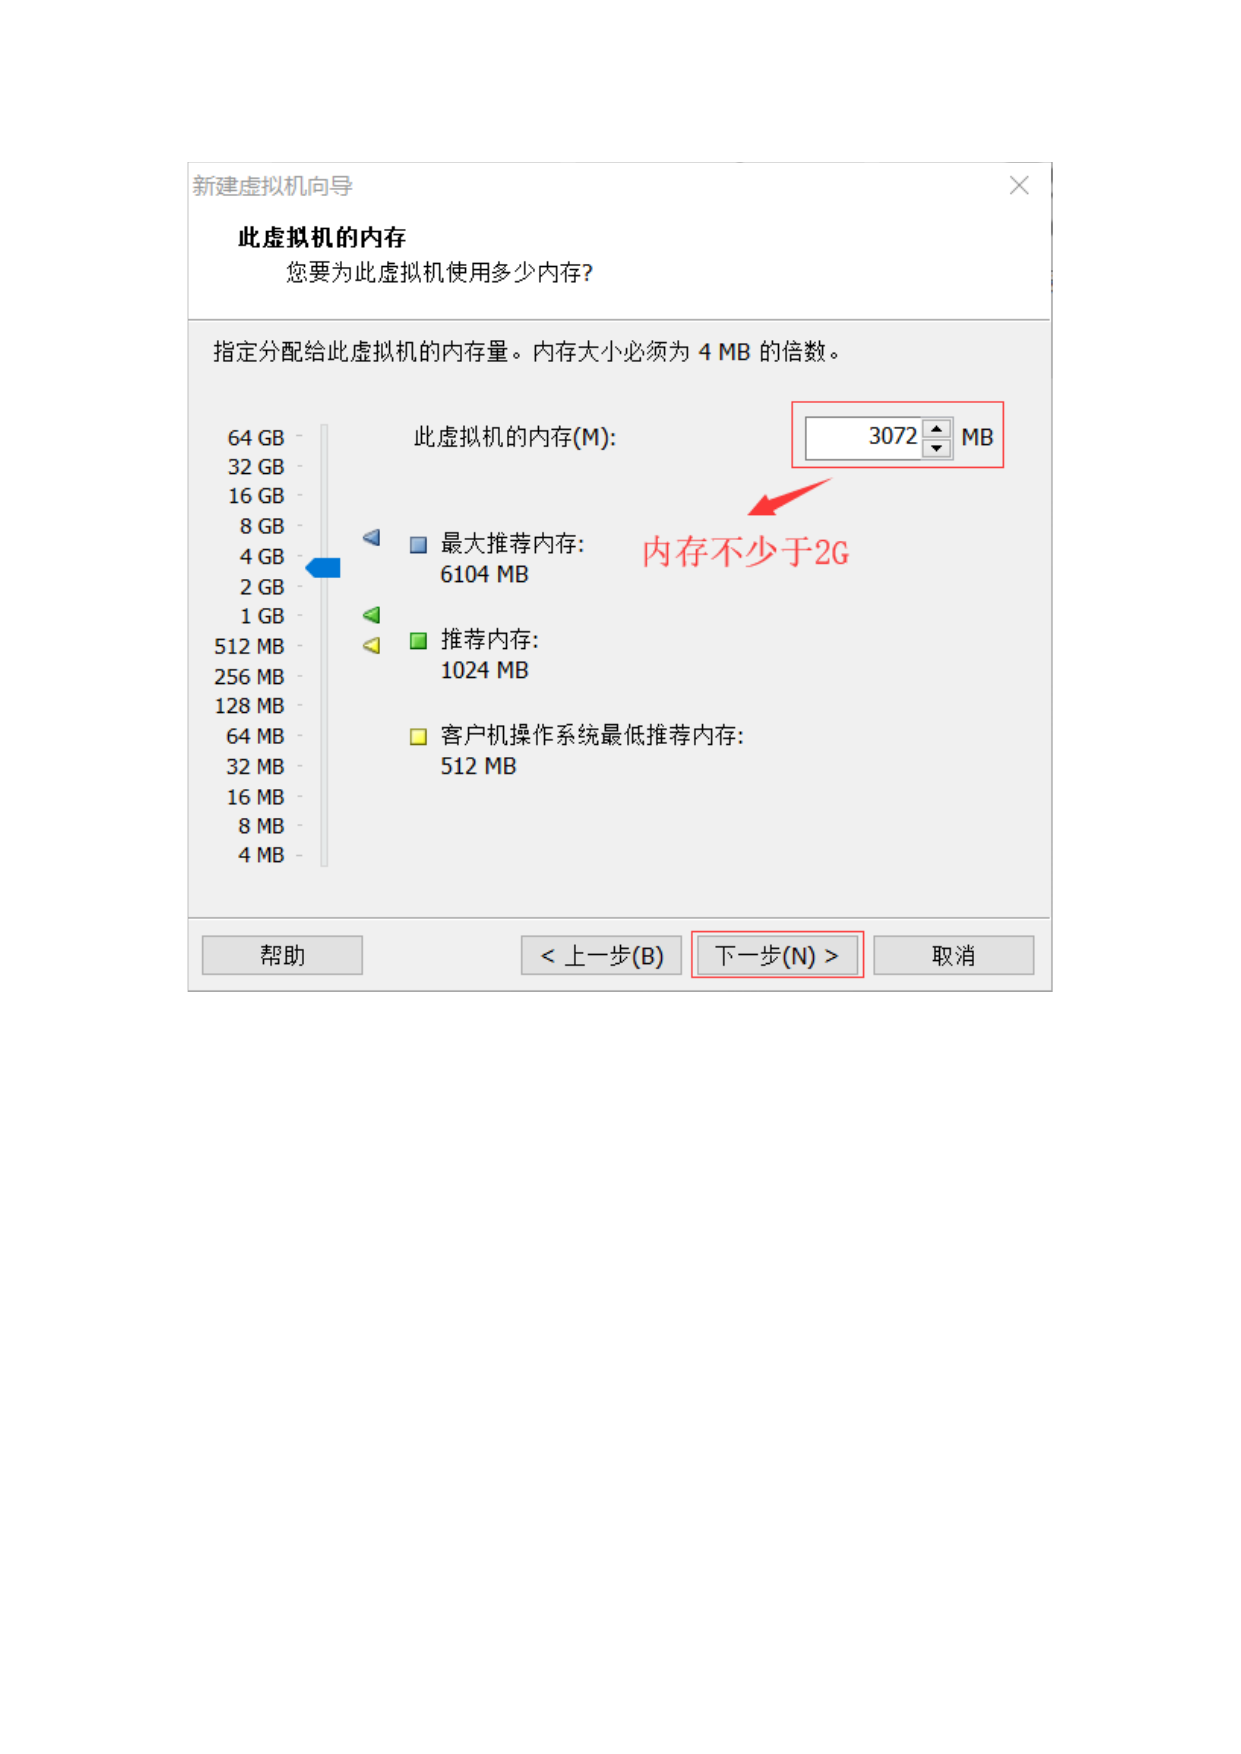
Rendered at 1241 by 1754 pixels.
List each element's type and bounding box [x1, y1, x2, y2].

picture [187, 162, 1053, 992]
